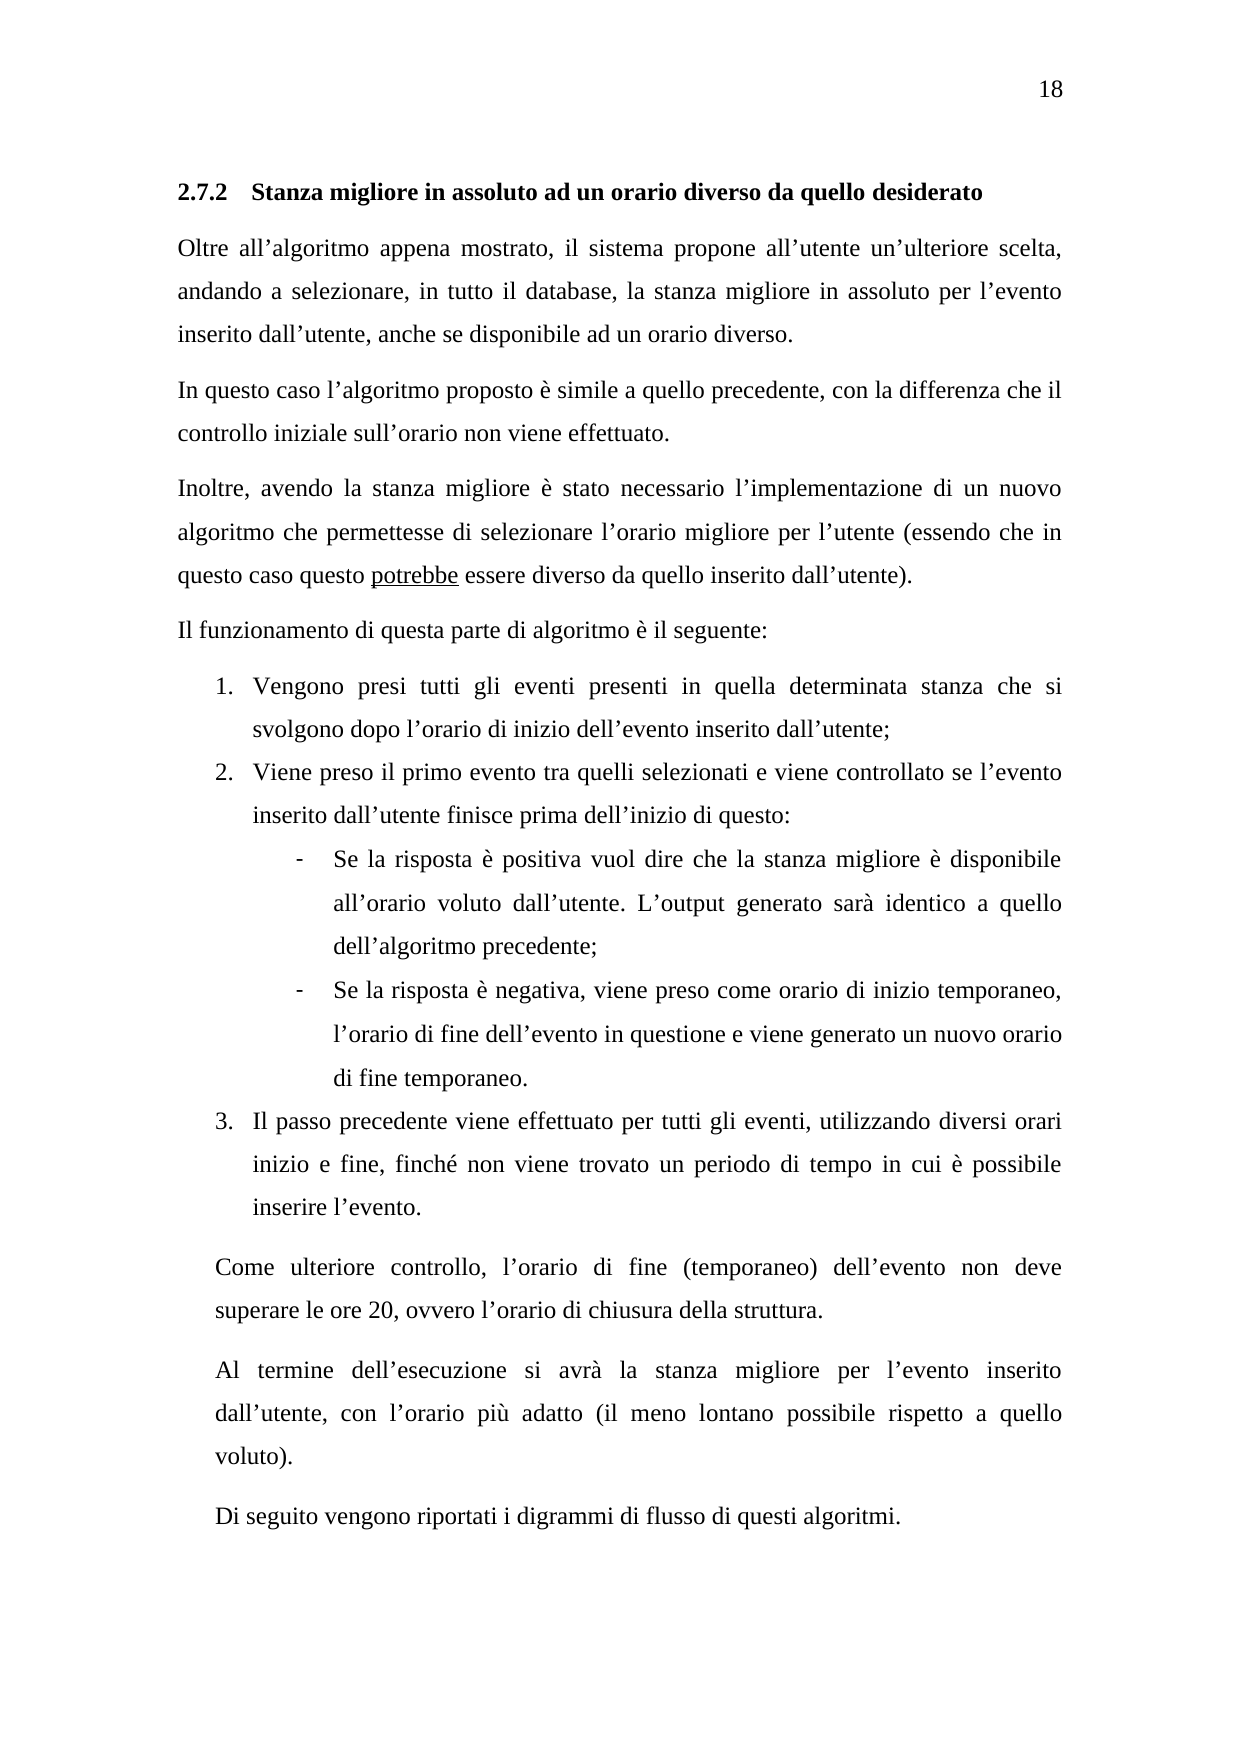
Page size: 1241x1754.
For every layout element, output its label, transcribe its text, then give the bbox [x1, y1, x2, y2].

subtitle 2.7.2 Stanza migliore in assoluto ad un orario diverso da quello desiderato [177, 177, 1063, 206]
text Come ulteriore controllo, l’orario di fine (temporaneo) dell’evento non deve superare le ore 20, ovvero l’orario di chiusura della struttura. [215, 1252, 1063, 1324]
subtitle Il funzionamento di questa parte di algoritmo è il seguente: [177, 615, 1063, 644]
list Il passo precedente viene effettuato per tutti gli eventi, utilizzando diversi orari inizio e fine, finché non viene trovato un periodo di tempo in cui è possibile inserire l’evento. [215, 1106, 1063, 1221]
subtitle Inoltre, avendo la stanza migliore è stato necessario l’implementazione di un nuovo algoritmo che permettesse di selezionare l’orario migliore per l’utente (essendo che in questo caso questo potrebbe essere diverso da quello inserito dall’utente). [177, 473, 1063, 588]
text Di seguito vengono riportati i digrammi di flusso di questi algoritmi. [215, 1501, 1063, 1529]
list Viene preso il primo evento tra quelli selezionati e viene controllato se l’evento inserito dall’utente finisce prima dell’inizio di questo: [215, 757, 1063, 829]
list Vengono presi tutti gli eventi presenti in quella determinata stanza che si svolgono dopo l’orario di inizio dell’evento inserito dall’utente; [215, 671, 1063, 743]
subtitle Oltre all’algoritmo appena mostrato, il sistema propone all’utente un’ulteriore scelta, andando a selezionare, in tutto il database, la stanza migliore in assoluto per l’evento inserito dall’utente, anche se disponibile ad un orario diverso. [177, 233, 1063, 348]
list Se la risposta è negativa, viene preso come orario di inizio temporaneo, l’orario di fine dell’evento in questione e viene generato un nuovo orario di fine temporaneo. [296, 974, 1063, 1091]
subtitle In questo caso l’algoritmo proposto è simile a quello precedente, con la differenza che il controllo iniziale sull’orario non viene effettuato. [177, 375, 1063, 447]
list Se la risposta è positiva vuol dire che la stanza migliore è disponibile all’orario voluto dall’utente. L’output generato sarà identico a quello dell’algoritmo precedente; [296, 843, 1063, 960]
text Al termine dell’esecuzione si avrà la stanza migliore per l’evento inserito dall’utente, con l’orario più adatto (il meno lontano possibile rispetto a quello voluto). [215, 1355, 1063, 1470]
